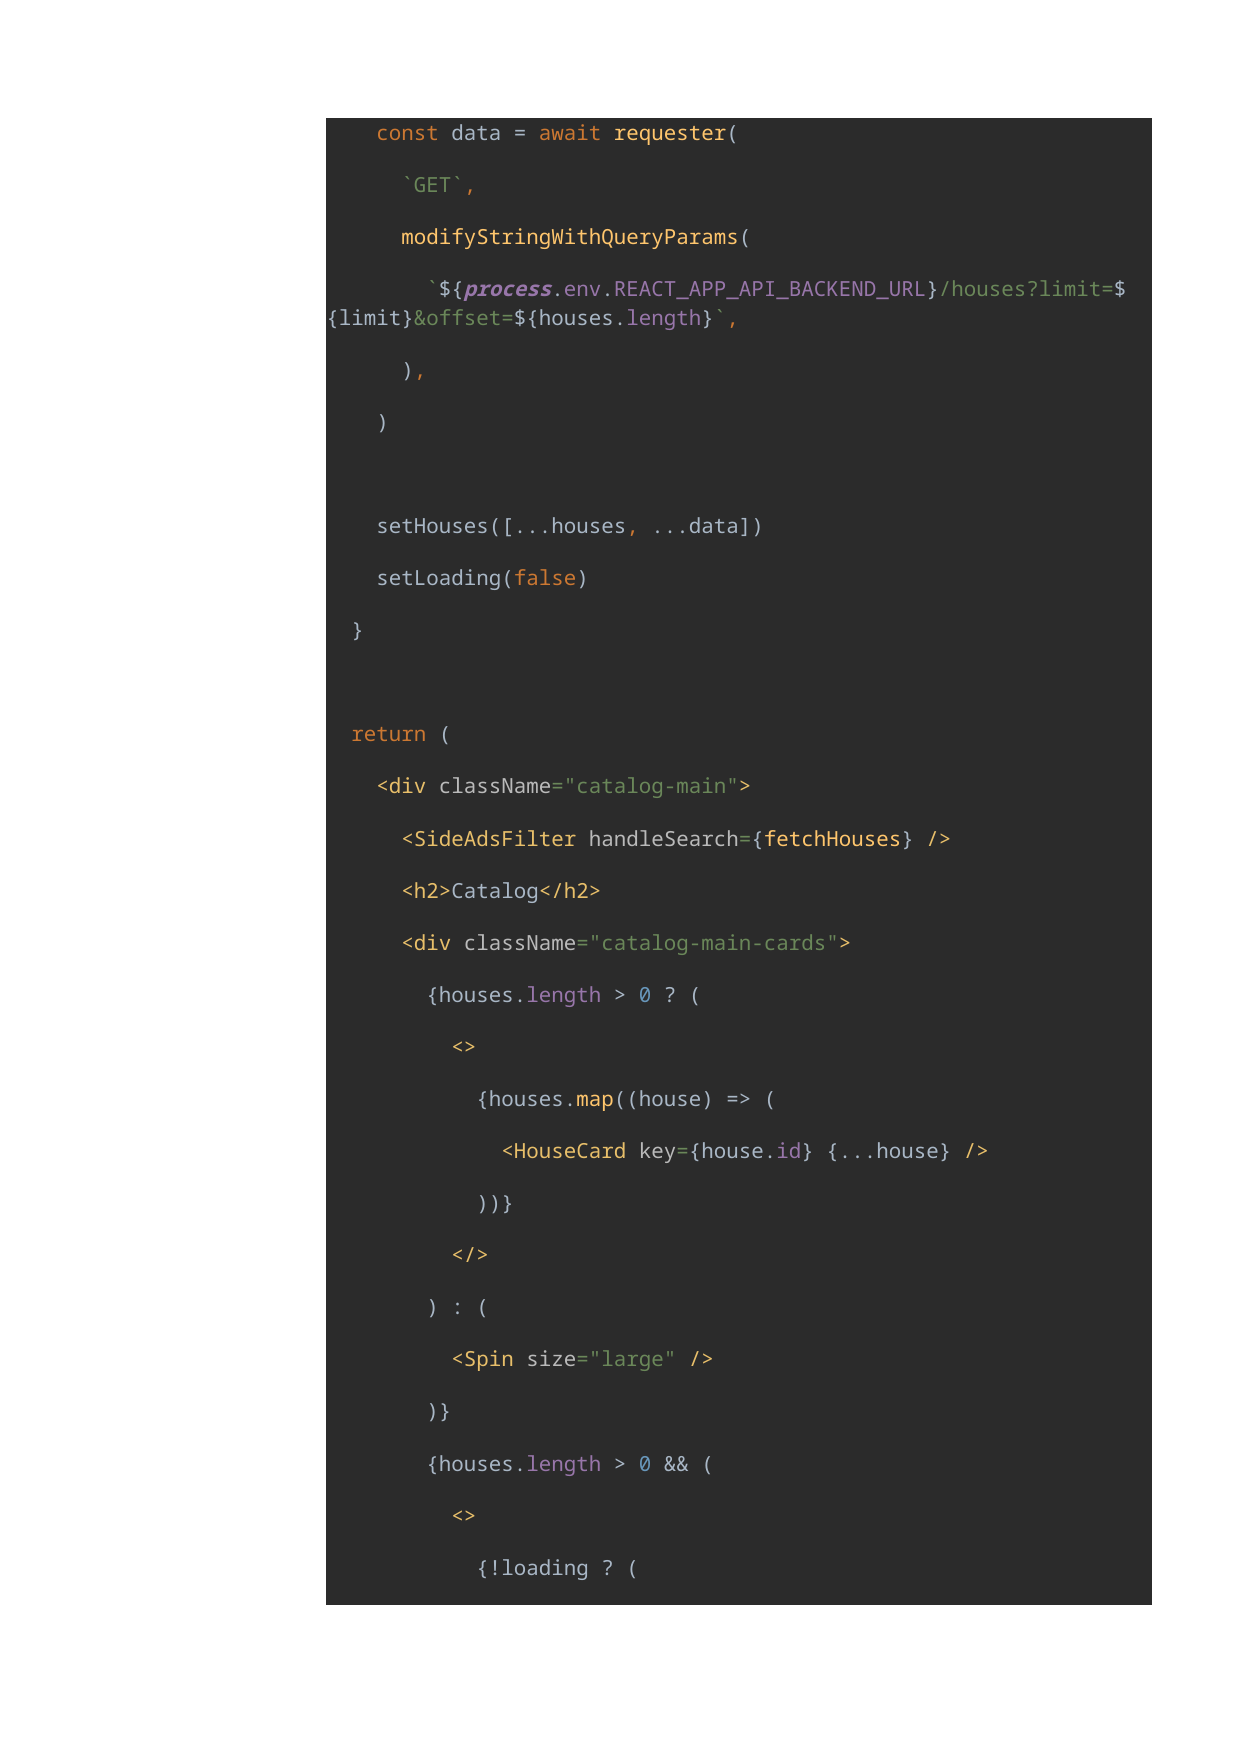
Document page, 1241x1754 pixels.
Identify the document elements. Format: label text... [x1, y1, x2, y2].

text ), [326, 355, 1152, 407]
text modifyStringWithQueryParams( [326, 222, 1152, 274]
text `${process.env.REACT_APP_API_BACKEND_URL}/houses?limit=${limit}&offset=${houses.length}`, [326, 274, 1152, 355]
text <> [326, 1032, 1152, 1084]
text `GET`, [326, 170, 1152, 222]
text <SideAdsFilter handleSearch={fetchHouses} /> [326, 824, 1152, 876]
text {!loading ? ( [326, 1553, 1152, 1605]
text ))} [326, 1188, 1152, 1240]
text <HouseCard key={house.id} {...house} /> [326, 1136, 1152, 1188]
text setLoading(false) [326, 563, 1152, 615]
text {houses.map((house) => ( [326, 1084, 1152, 1136]
text } [326, 615, 1152, 667]
text )} [326, 1397, 1152, 1449]
text ) [326, 407, 1152, 459]
text <div className="catalog-main"> [326, 772, 1152, 824]
text </> [326, 1240, 1152, 1292]
text <Spin size="large" /> [326, 1344, 1152, 1397]
text {houses.length > 0 ? ( [326, 980, 1152, 1032]
text <h2>Catalog</h2> [326, 876, 1152, 928]
text {houses.length > 0 && ( [326, 1449, 1152, 1501]
text const data = await requester( [326, 118, 1152, 170]
text return ( [326, 719, 1152, 772]
text <> [326, 1501, 1152, 1553]
text <div className="catalog-main-cards"> [326, 928, 1152, 980]
text ) : ( [326, 1292, 1152, 1344]
text setHouses([...houses, ...data]) [326, 511, 1152, 563]
